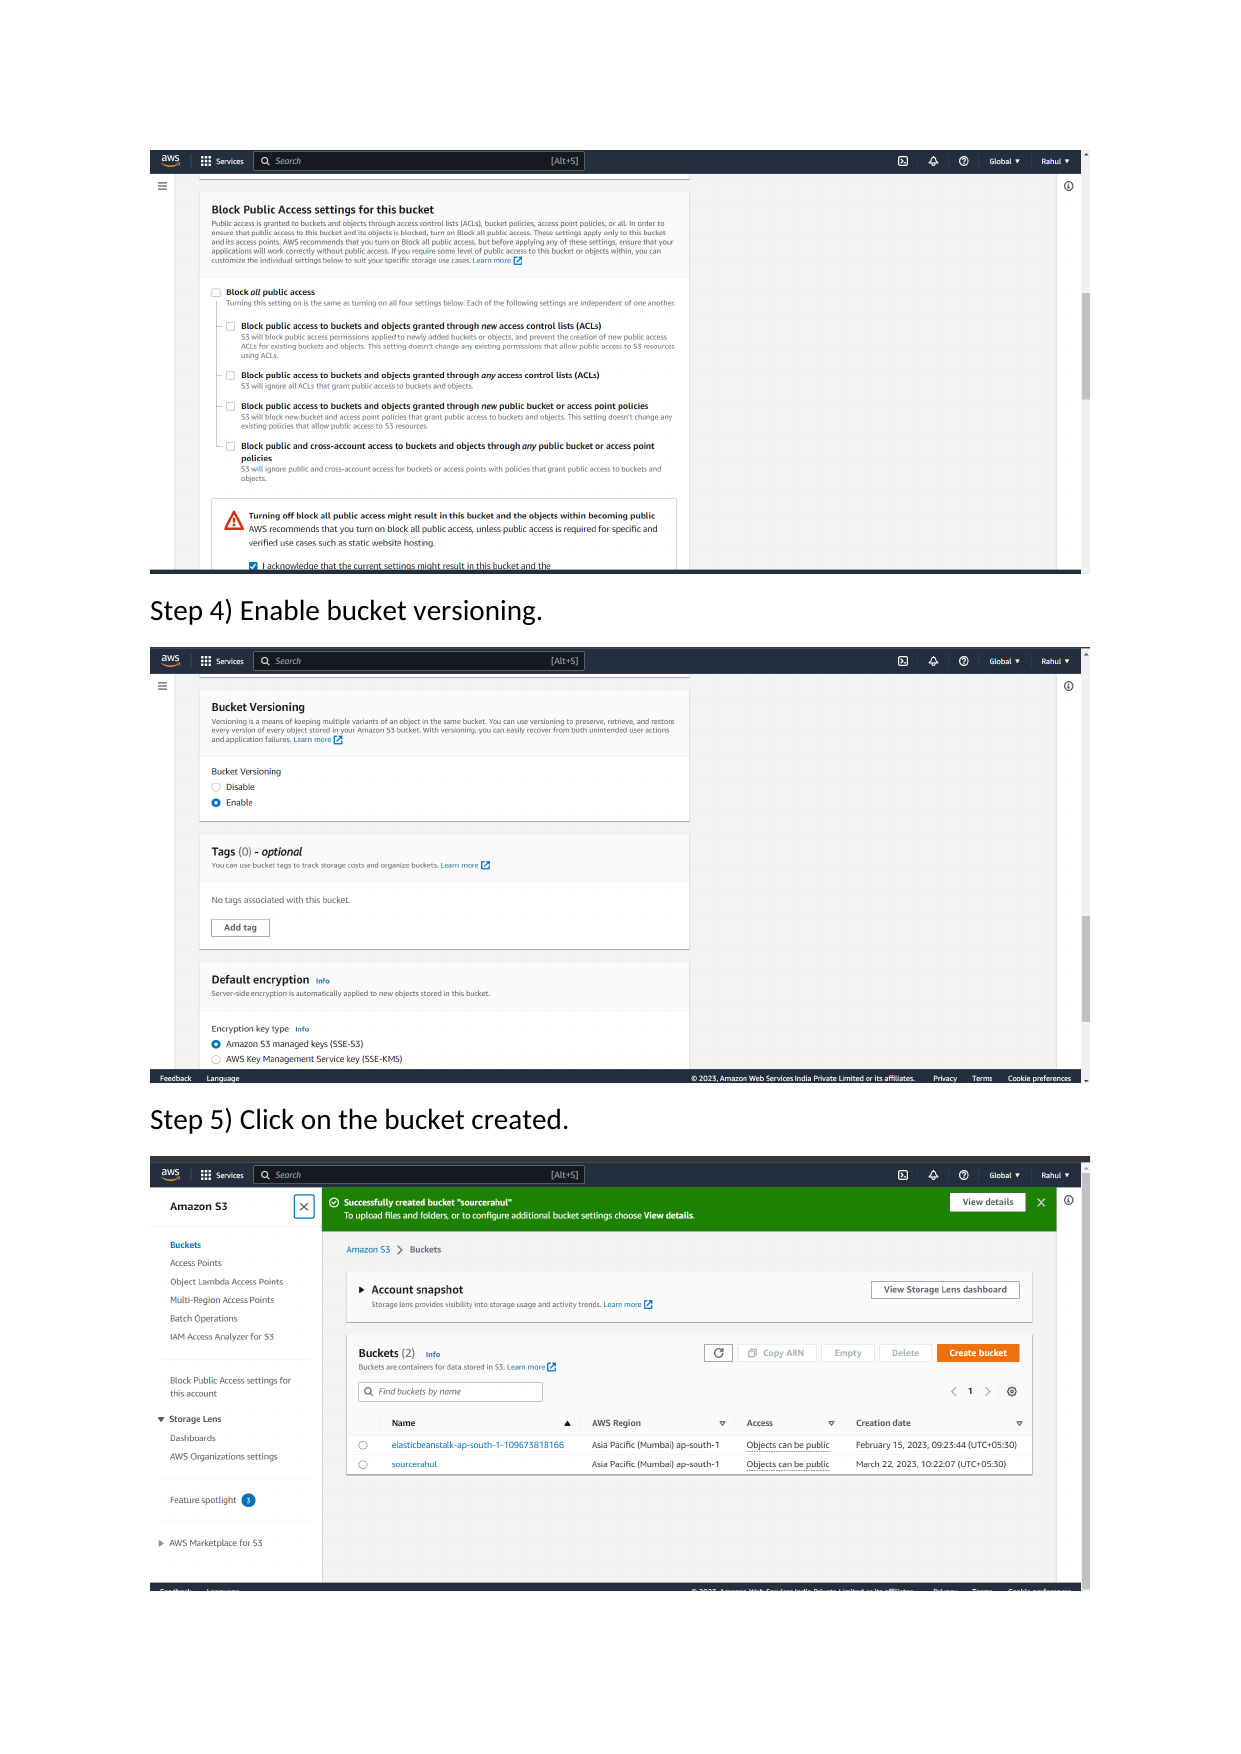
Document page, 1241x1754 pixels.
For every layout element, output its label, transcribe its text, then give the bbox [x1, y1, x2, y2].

text Step 5) Click on the bucket created. [150, 1101, 1090, 1137]
picture [150, 647, 1091, 1083]
text Step 4) Enable bucket versioning. [150, 592, 1090, 628]
picture [150, 1156, 1091, 1591]
picture [150, 150, 1091, 574]
